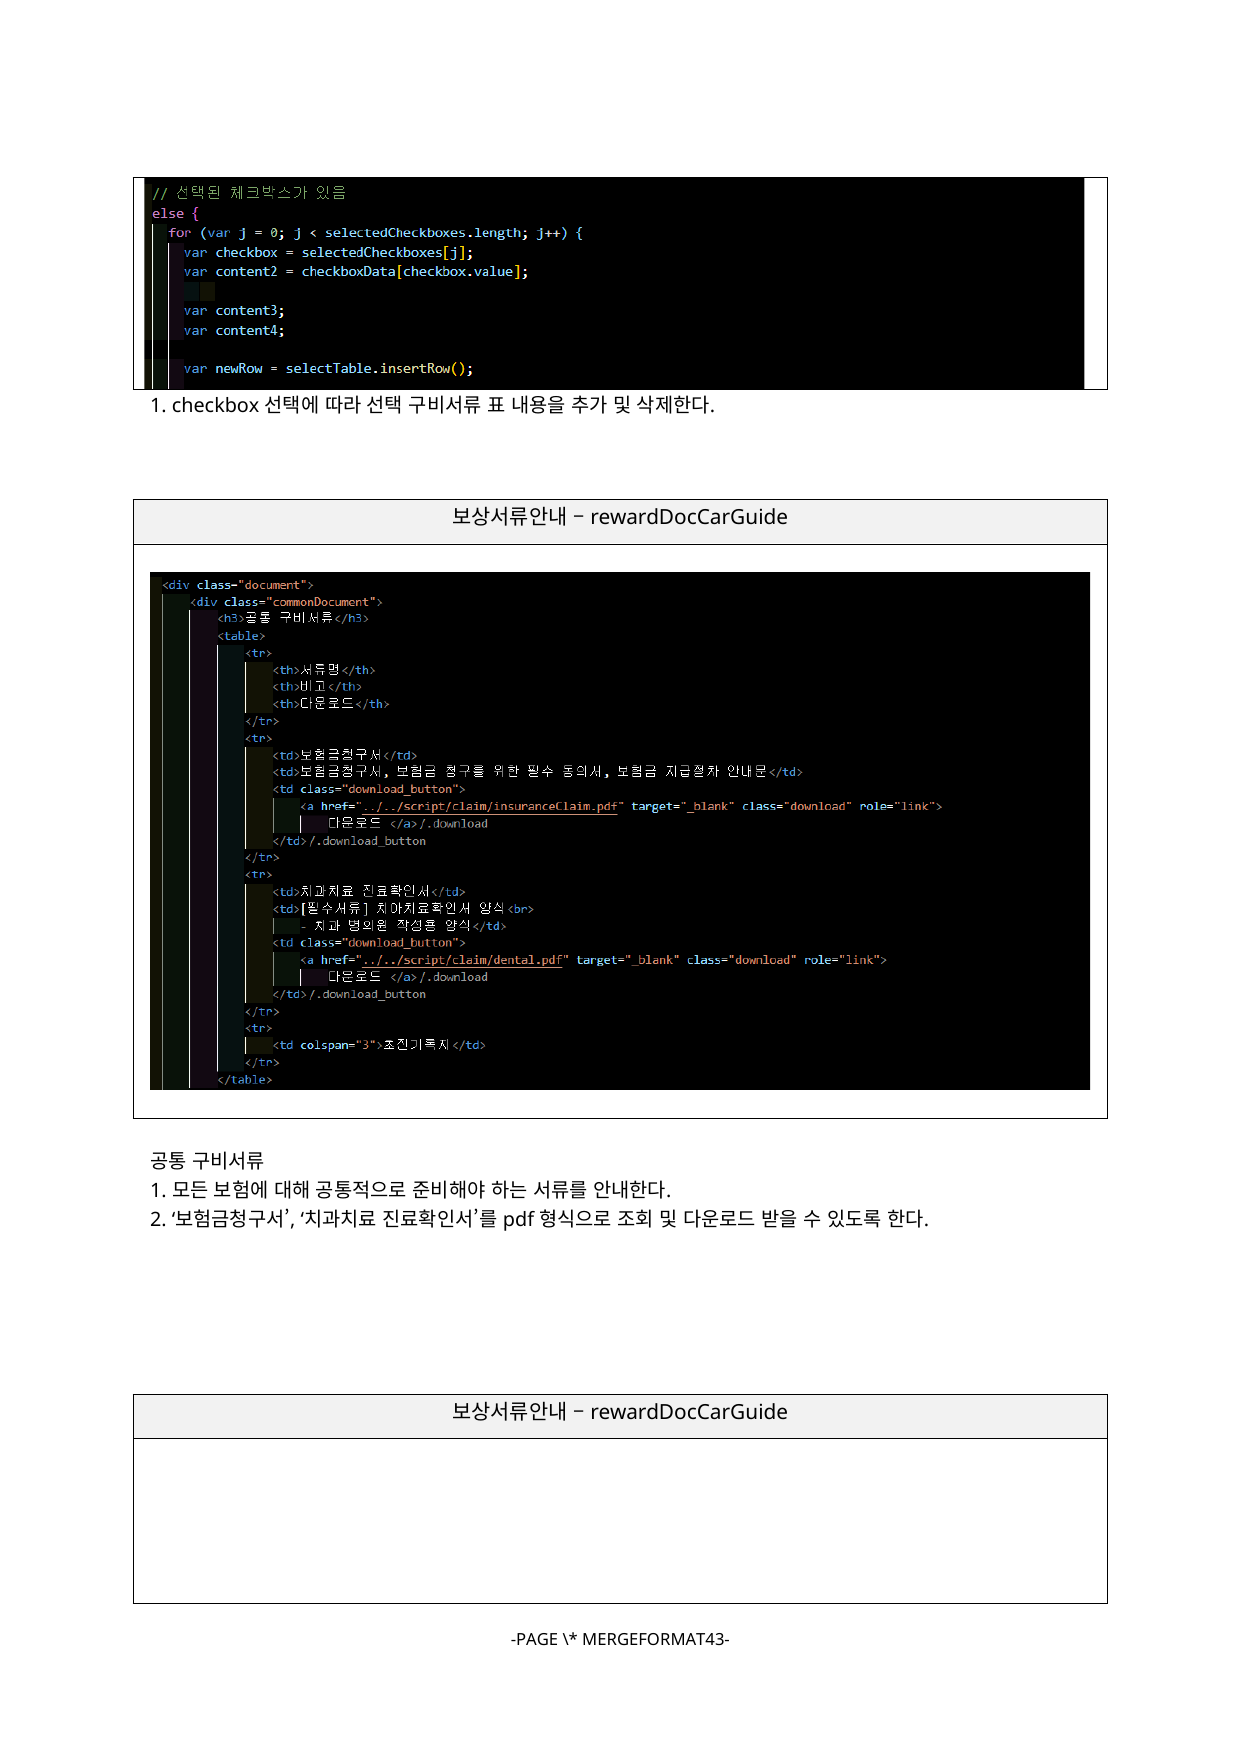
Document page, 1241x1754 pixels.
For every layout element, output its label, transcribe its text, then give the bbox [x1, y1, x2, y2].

table_header 보상서류안내 – rewardDocCarGuide [134, 1395, 1107, 1438]
text 2. ‘보험금청구서’, ‘치과치료 진료확인서’를 pdf 형식으로 조회 및 다운로드 받을 수 있도록 한다. [150, 1203, 1090, 1232]
table_cell [134, 545, 1107, 1118]
text 1. 모든 보험에 대해 공통적으로 준비해야 하는 서류를 안내한다. [150, 1174, 1090, 1203]
picture [150, 572, 1091, 1090]
text 공통 구비서류 [150, 1146, 1090, 1174]
picture [144, 178, 1085, 389]
table_cell [1085, 178, 1107, 388]
text 1. checkbox 선택에 따라 선택 구비서류 표 내용을 추가 및 삭제한다. [150, 390, 1090, 418]
table_cell [134, 178, 144, 388]
table_header 보상서류안내 – rewardDocCarGuide [134, 500, 1107, 543]
table_cell [134, 1439, 1107, 1603]
